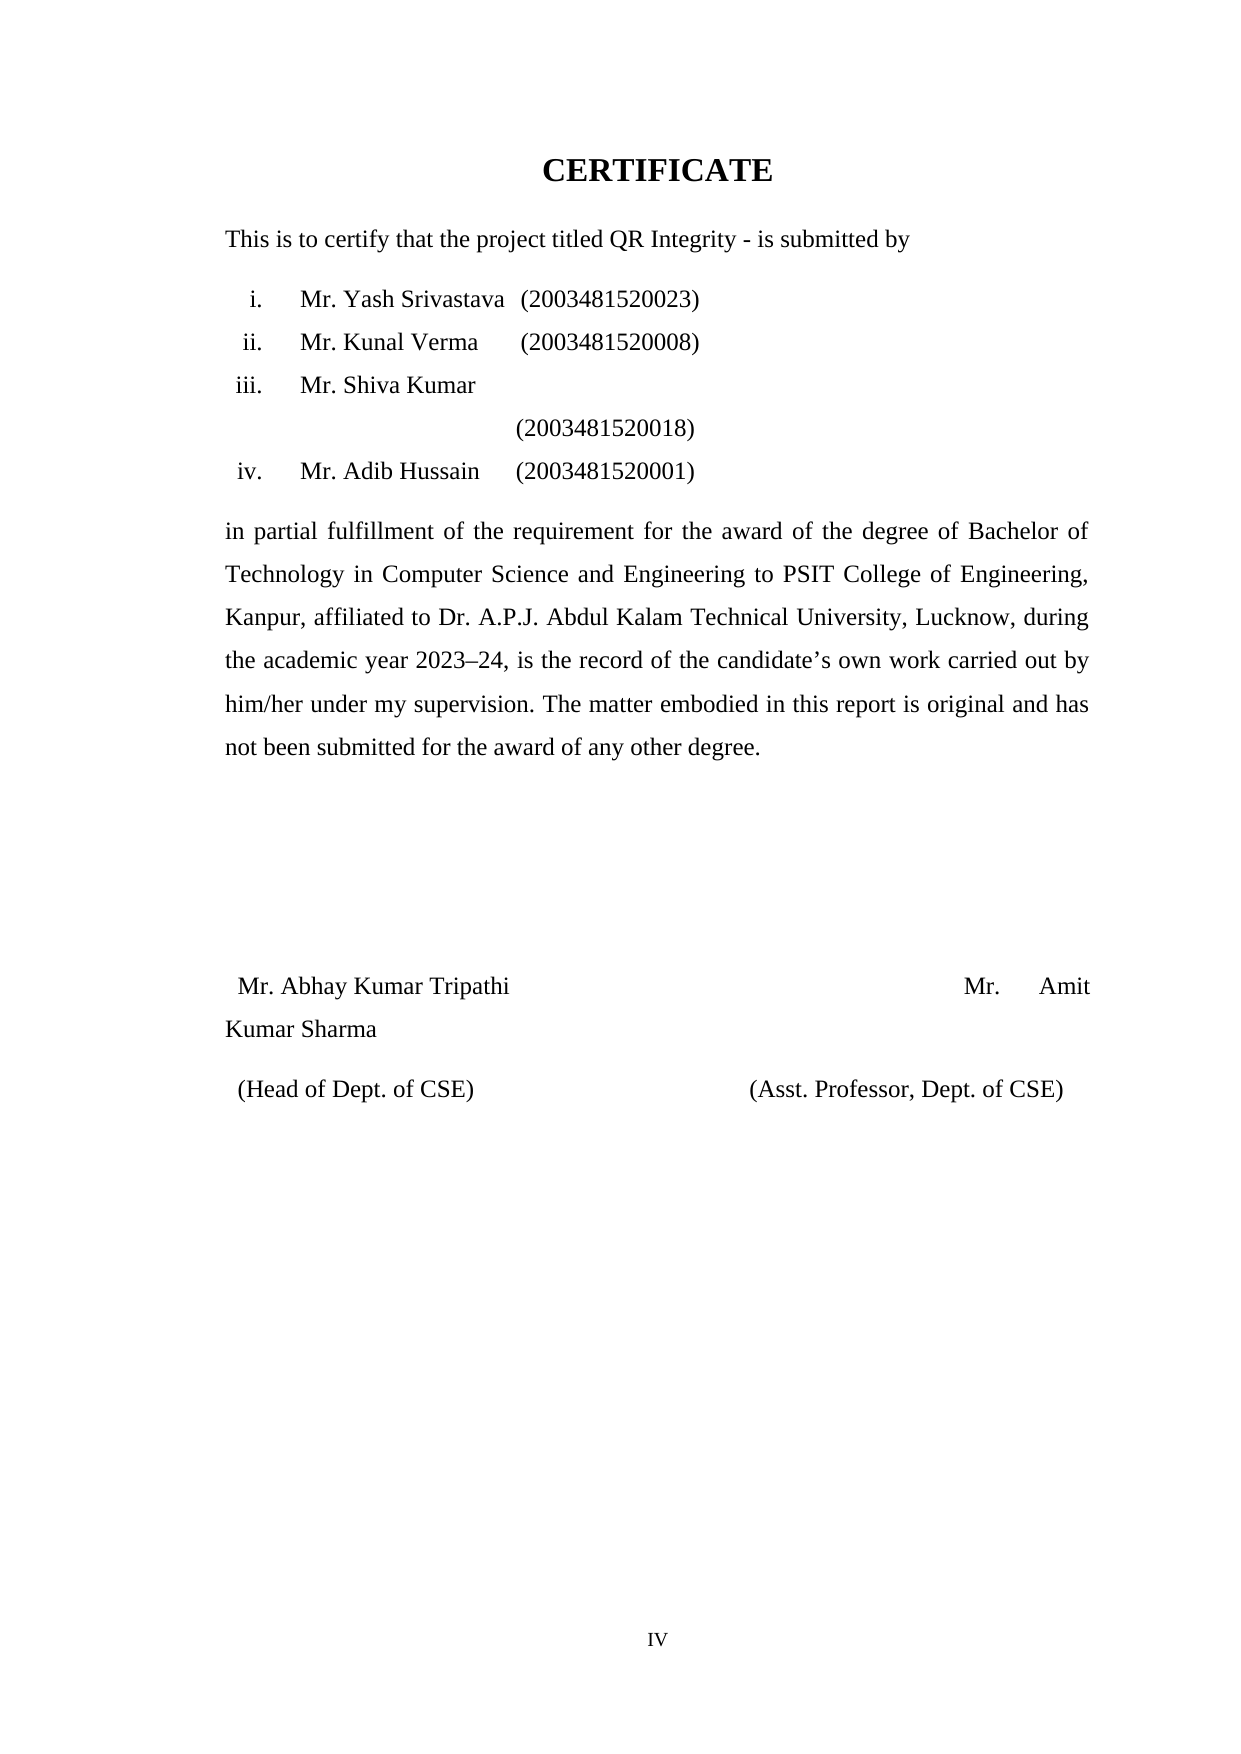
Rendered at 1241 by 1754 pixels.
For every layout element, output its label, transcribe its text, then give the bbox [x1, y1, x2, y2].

list Mr. Yash Srivastava (2003481520023) [262, 284, 1090, 313]
list Mr. Adib Hussain (2003481520001) [262, 456, 1090, 485]
list Mr. Kunal Verma (2003481520008) [262, 327, 1090, 356]
text This is to certify that the project titled QR Integrity - is submitted by [225, 224, 1090, 253]
text Mr. Abhay Kumar Tripathi Mr. Amit Kumar Sharma [225, 971, 1090, 1043]
list Mr. Shiva Kumar (2003481520018) [262, 370, 1090, 442]
subtitle CERTIFICATE [225, 150, 1090, 188]
text (Head of Dept. of CSE) (Asst. Professor, Dept. of CSE) [225, 1074, 1090, 1103]
text in partial fulfillment of the requirement for the award of the degree of Bachelor of Technology in Computer Science and Engineering to PSIT College of Engineering, Kanpur, affiliated to Dr. A.P.J. Abdul Kalam Technical University, Lucknow, during the academic year 2023–24, is the record of the candidate’s own work carried out by him/her under my supervision. The matter embodied in this report is original and has not been submitted for the award of any other degree. [225, 516, 1090, 761]
